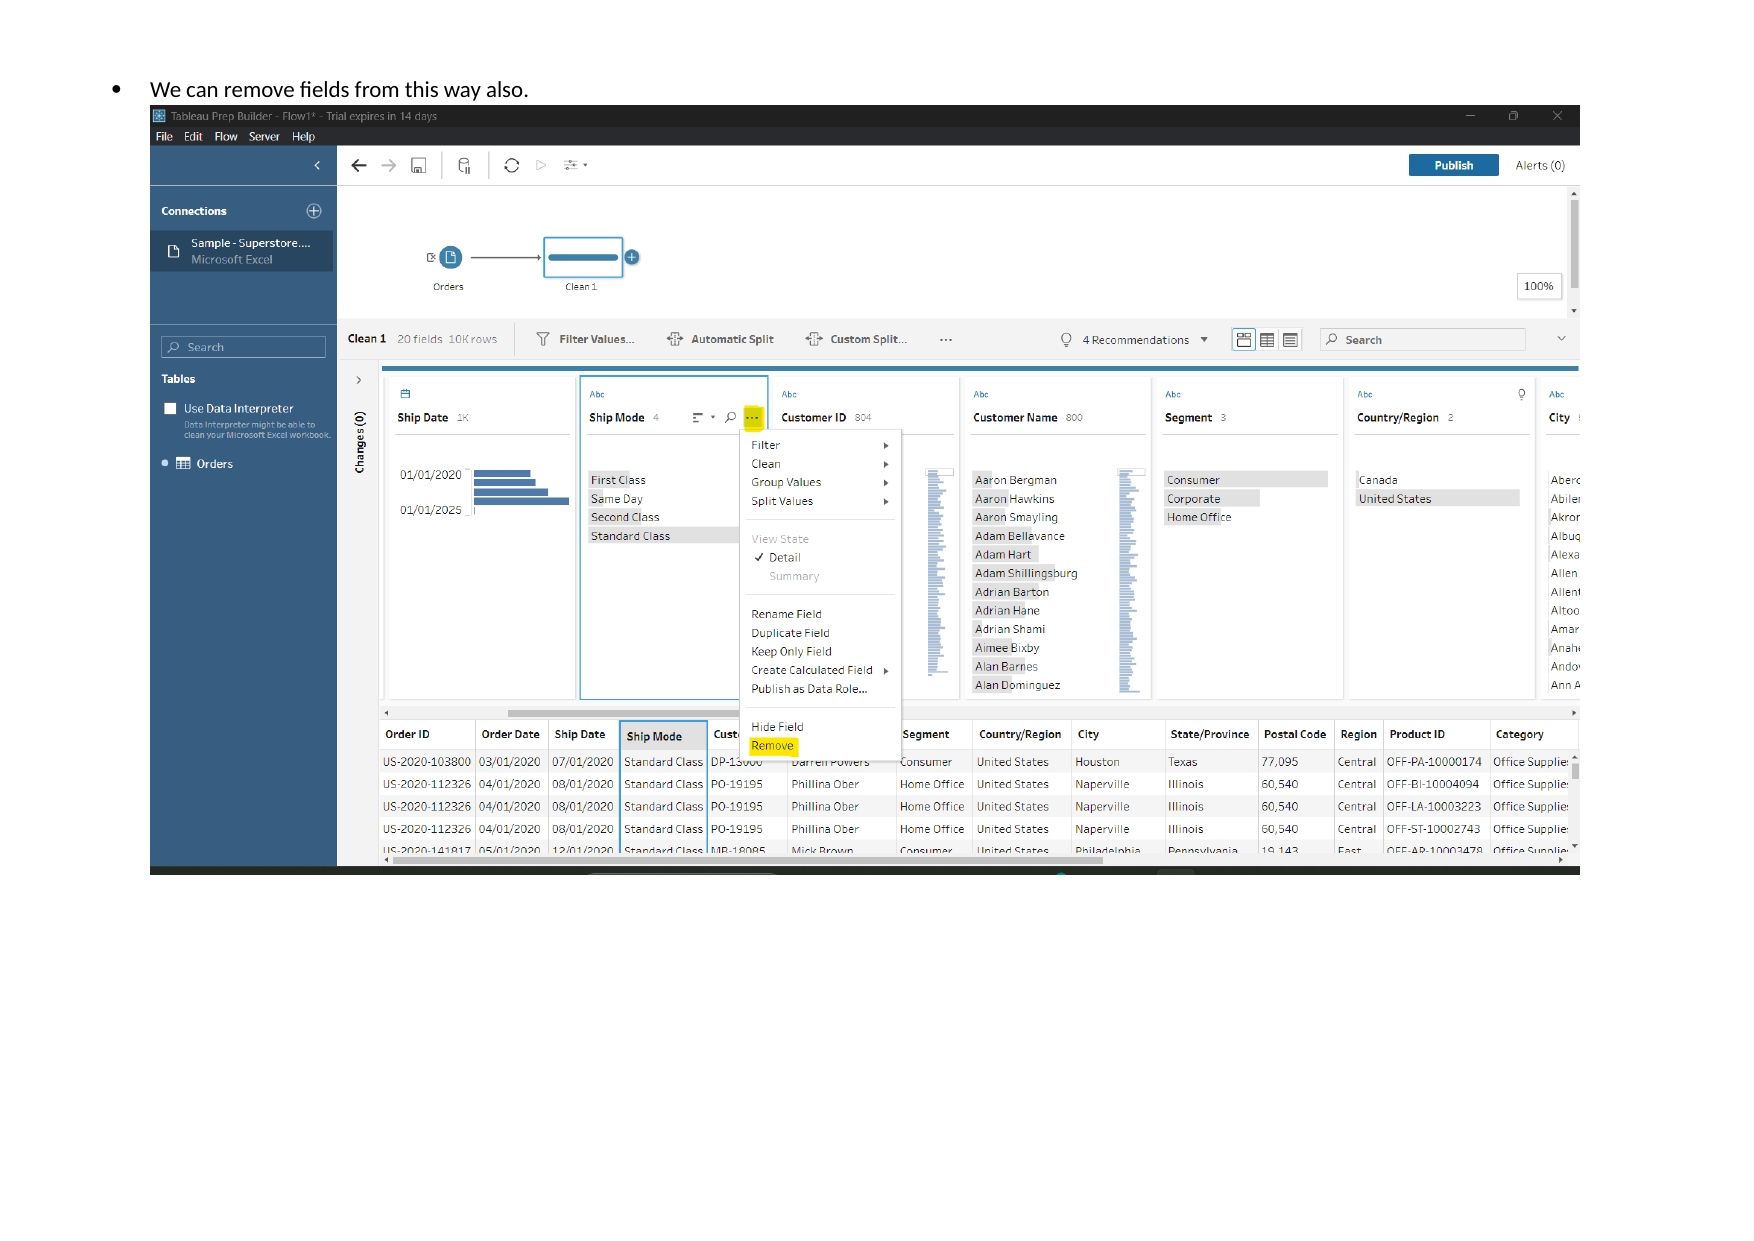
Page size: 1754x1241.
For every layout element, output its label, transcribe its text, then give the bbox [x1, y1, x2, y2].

picture [150, 105, 1580, 875]
